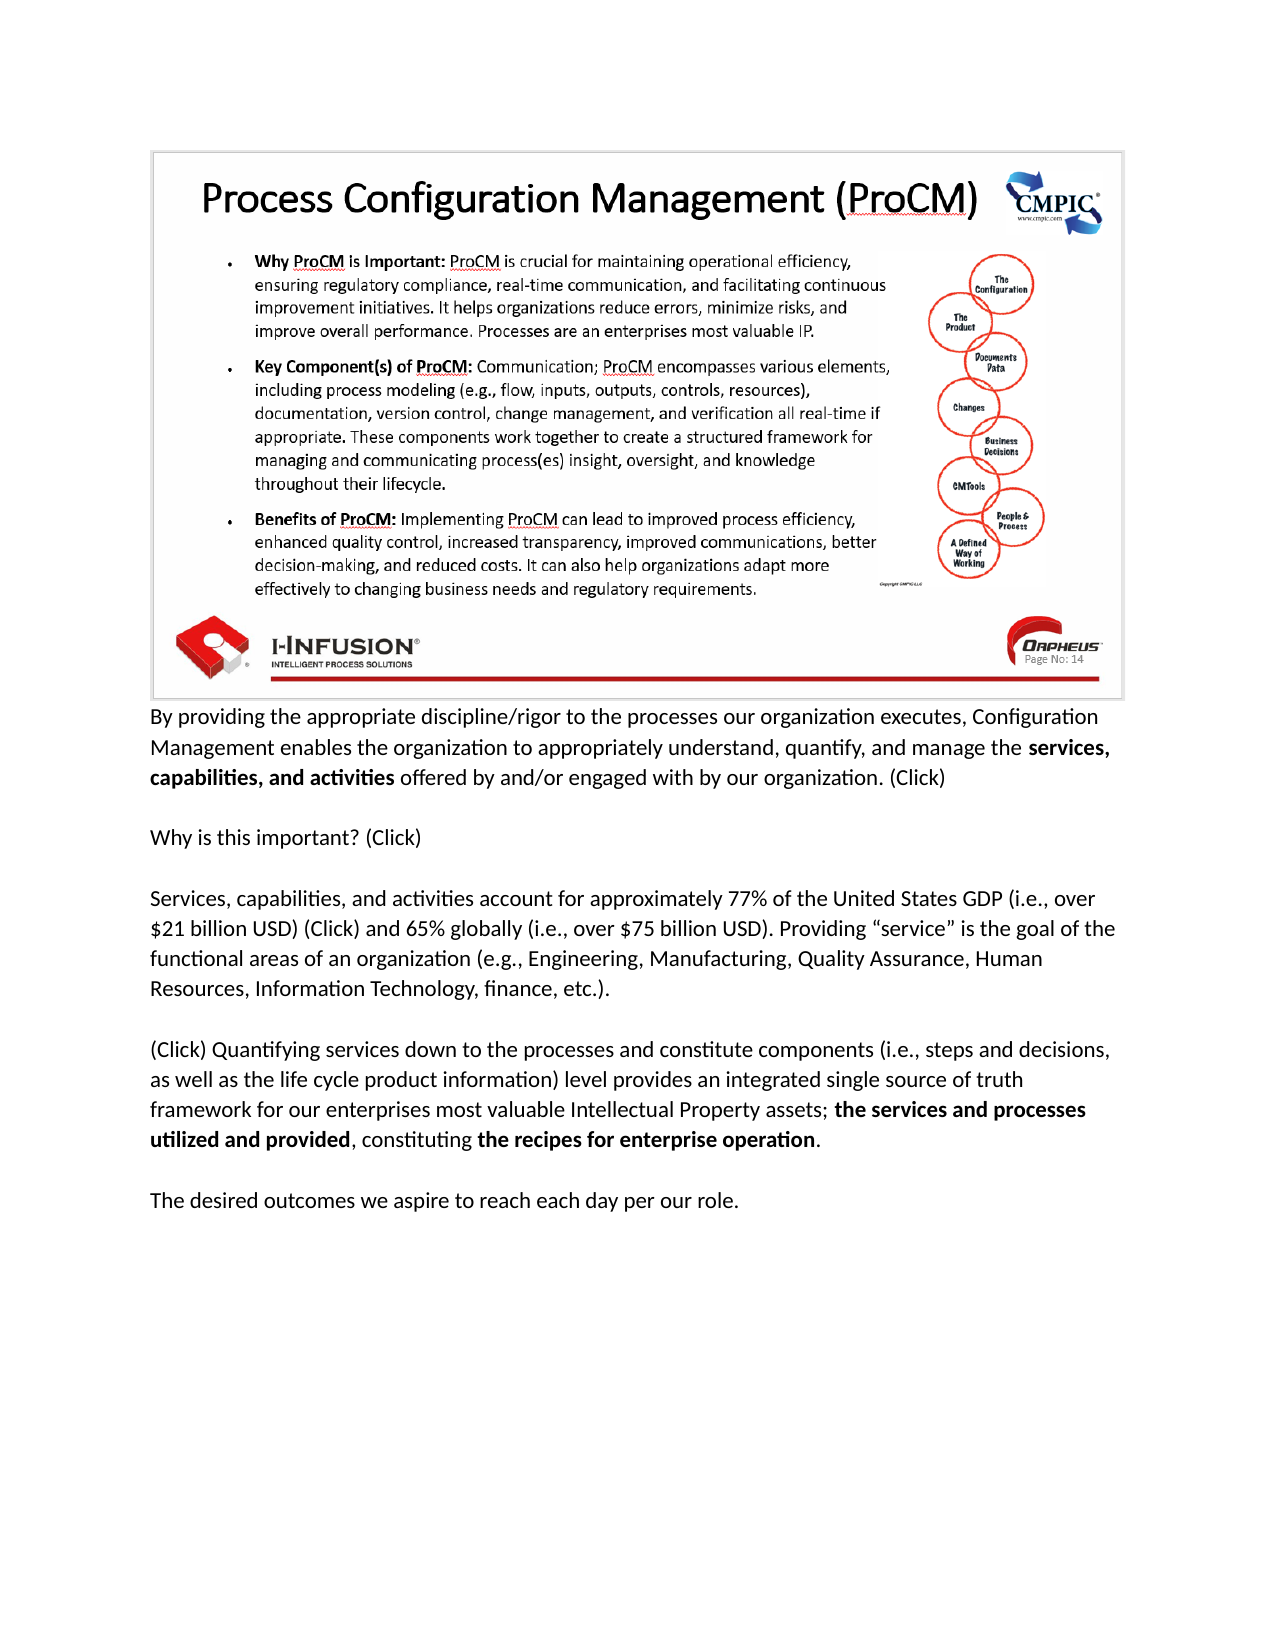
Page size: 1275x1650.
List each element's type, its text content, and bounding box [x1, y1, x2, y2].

list By providing the appropriate discipline/rigor to the processes our organization executes, Configuration Management enables the organization to appropriately understand, quantify, and manage the services, capabilities, and activities offered by and/or engaged with by our organization. (Click) [150, 701, 1125, 791]
list The desired outcomes we aspire to reach each day per our role. [150, 1186, 1125, 1214]
list (Click) Quantifying services down to the processes and constitute components (i.e., steps and decisions, as well as the life cycle product information) level provides an integrated single source of truth framework for our enterprises most valuable Intellectual Property assets; the services and processes utilized and provided, constituting the recipes for enterprise operation. [150, 1035, 1125, 1153]
list Services, capabilities, and activities account for approximately 77% of the United States GDP (i.e., over $21 billion USD) (Click) and 65% globally (i.e., over $75 billion USD). Providing “service” is the goal of the functional areas of an organization (e.g., Engineering, Manufacturing, Quality Assurance, Human Resources, Information Technology, finance, etc.). [150, 884, 1125, 1002]
picture [150, 150, 1125, 701]
list Why is this important? (Click) [150, 823, 1125, 851]
